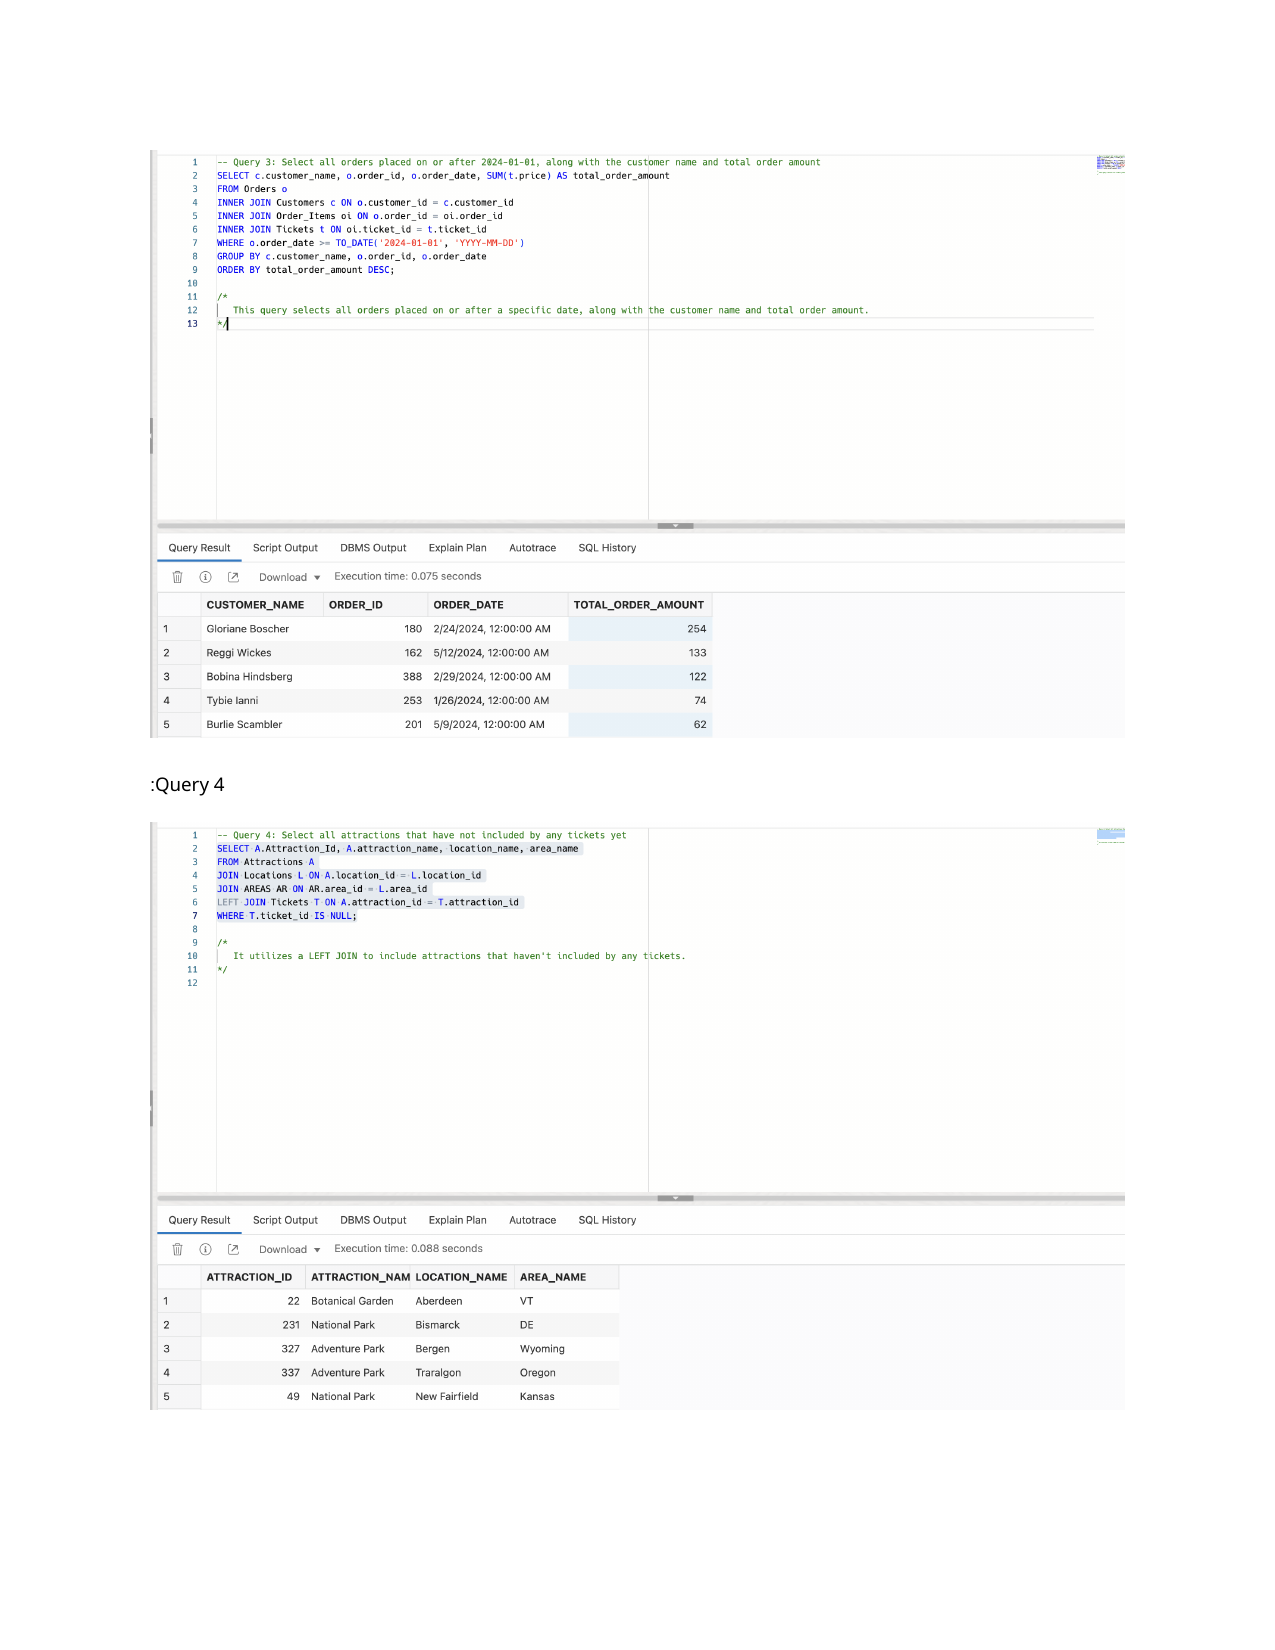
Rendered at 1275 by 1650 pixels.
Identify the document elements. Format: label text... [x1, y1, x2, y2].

picture [150, 822, 1125, 1410]
text Query 4: [150, 771, 1125, 797]
picture [150, 150, 1125, 738]
